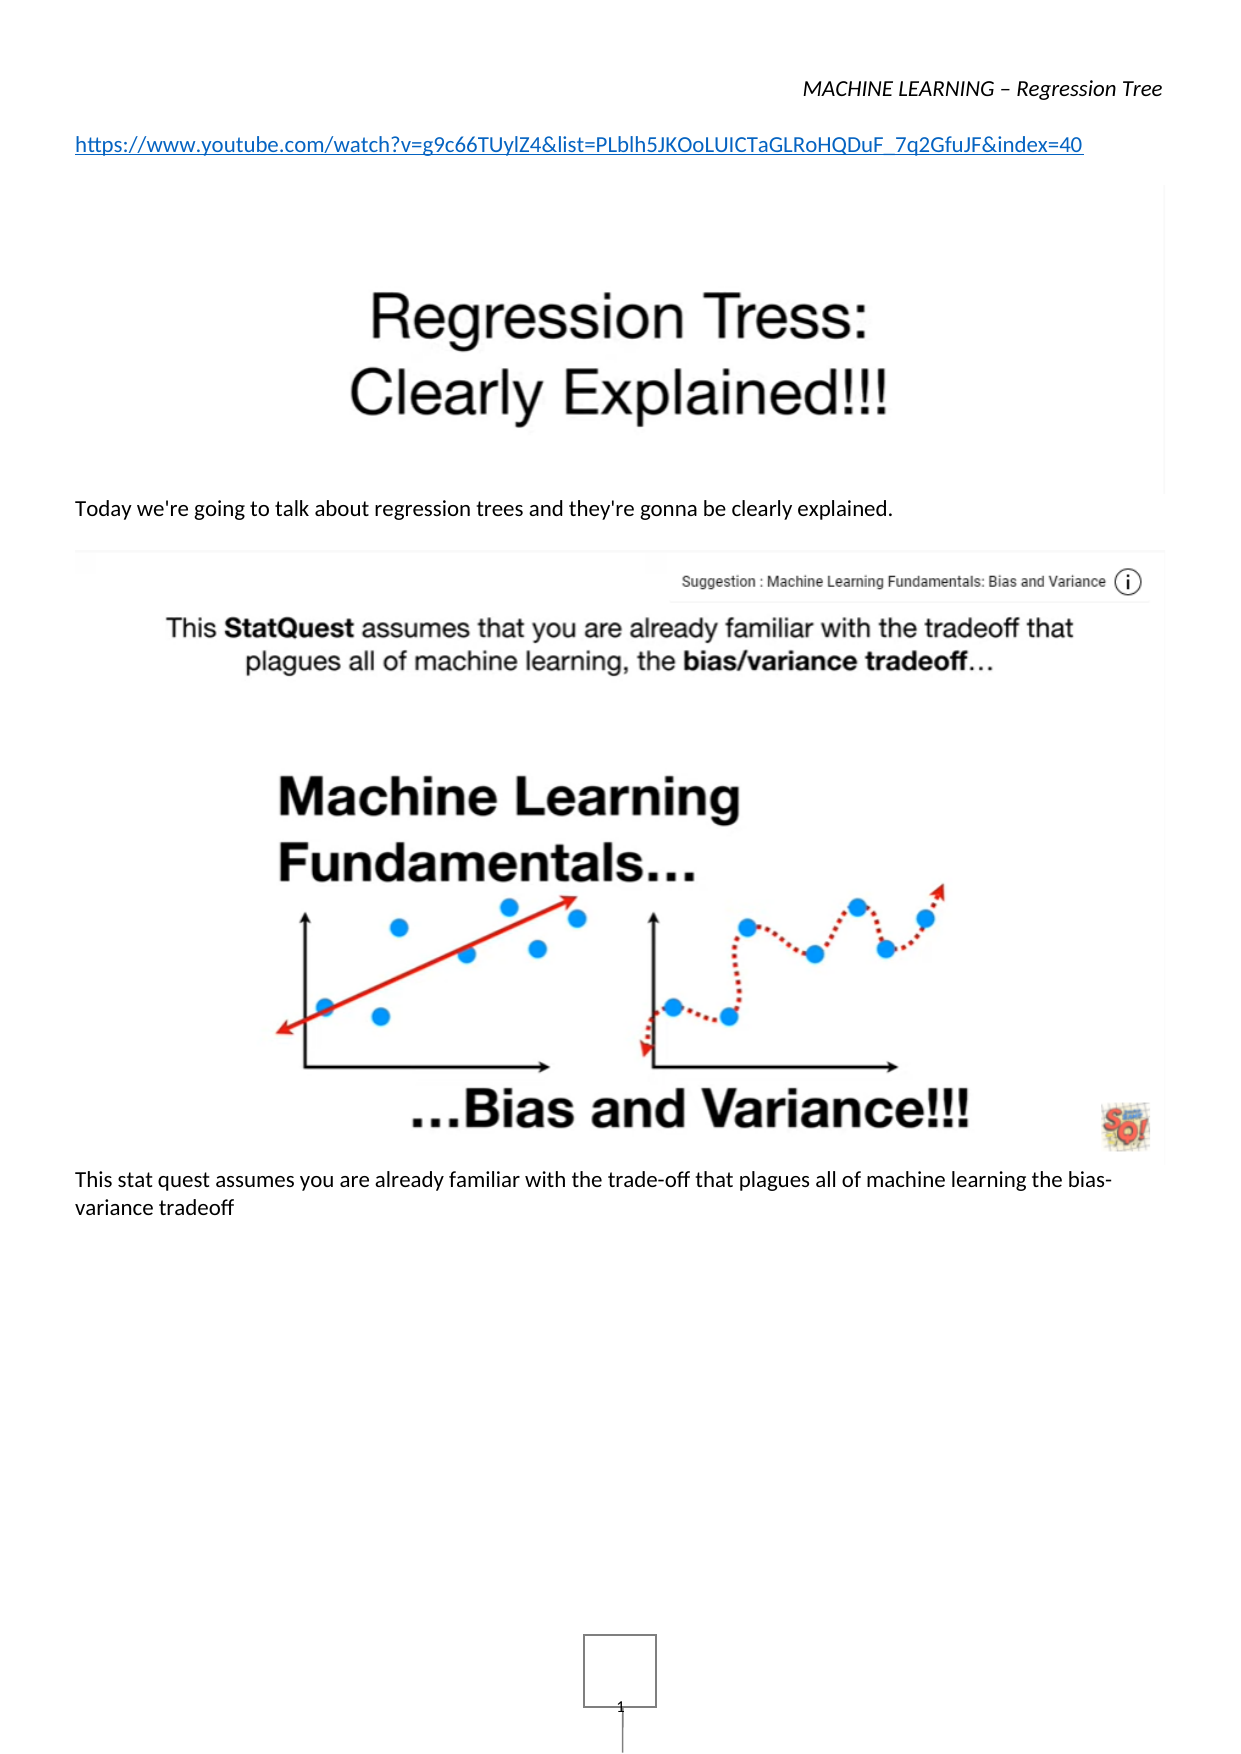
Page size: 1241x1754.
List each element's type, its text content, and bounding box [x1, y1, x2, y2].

text Today we're going to talk about regression trees and they're gonna be clearly explained. [75, 494, 1165, 522]
picture [75, 550, 1166, 1165]
text This stat quest assumes you are already familiar with the trade-off that plagues all of machine learning the bias-variance tradeoff [75, 1165, 1165, 1221]
text https://www.youtube.com/watch?v=g9c66TUylZ4&list=PLblh5JKOoLUICTaGLRoHQDuF_7q2GfuJF&index=40 [75, 130, 1165, 158]
picture [75, 185, 1166, 494]
